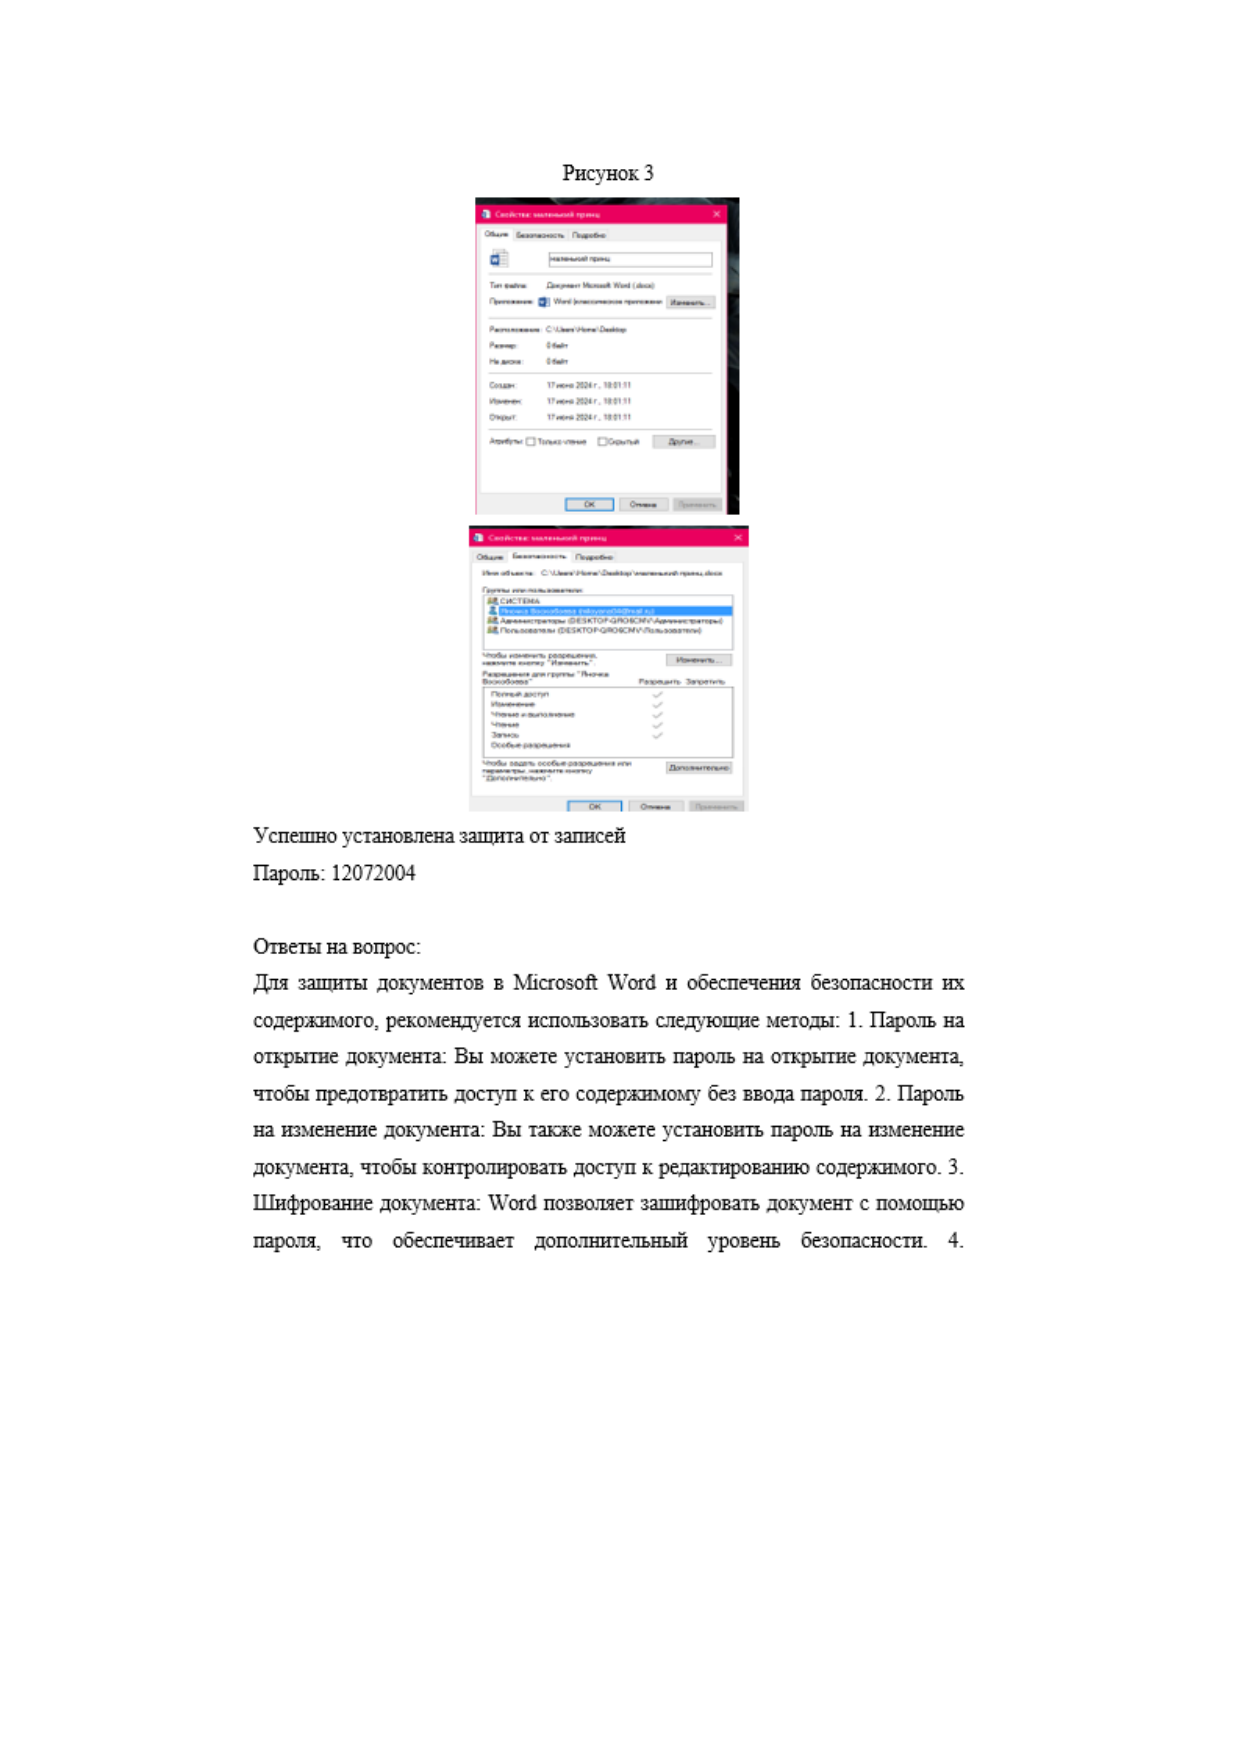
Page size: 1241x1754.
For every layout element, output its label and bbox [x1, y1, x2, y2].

picture [177, 118, 982, 1290]
